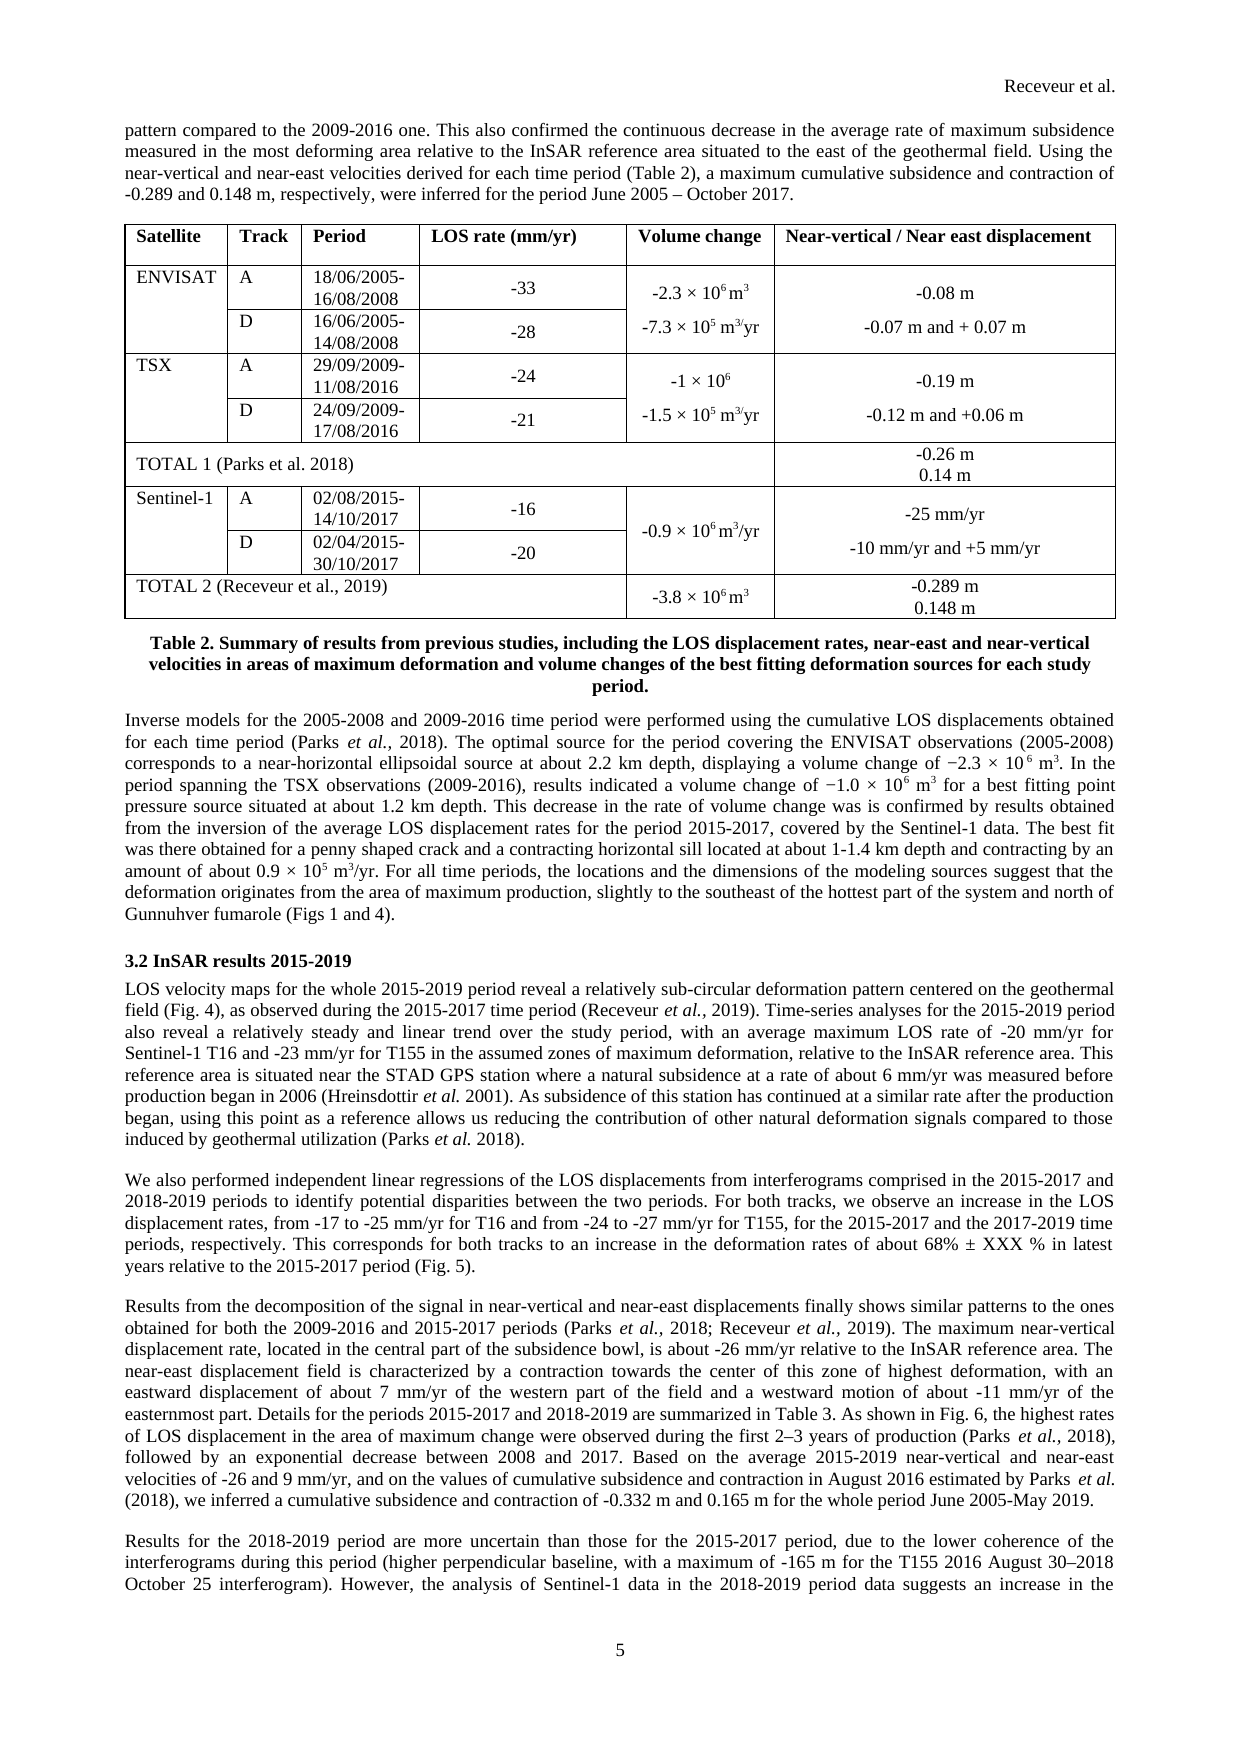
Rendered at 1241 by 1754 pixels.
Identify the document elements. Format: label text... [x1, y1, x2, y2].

subtitle 3.2 InSAR results 2015-2019 [124, 949, 1116, 971]
table_header LOS rate (mm/yr) [420, 225, 626, 265]
text Results from the decomposition of the signal in near-vertical and near-east displacements finally shows similar patterns to the ones obtained for both the 2009-2016 and 2015-2017 periods (Parks et al., 2018; Receveur et al., 2019). The maximum near-vertical displacement rate, located in the central part of the subsidence bowl, is about -26 mm/yr relative to the InSAR reference area. The near-east displacement field is characterized by a contraction towards the center of this zone of highest deformation, with an eastward displacement of about 7 mm/yr of the western part of the field and a westward motion of about -11 mm/yr of the easternmost part. Details for the periods 2015-2017 and 2018-2019 are summarized in Table 3. As shown in Fig. 6, the highest rates of LOS displacement in the area of maximum change were observed during the first 2–3 years of production (Parks et al., 2018), followed by an exponential decrease between 2008 and 2017. Based on the average 2015-2019 near-vertical and near-east velocities of -26 and 9 mm/yr, and on the values of cumulative subsidence and contraction in August 2016 estimated by Parks et al. (2018), we inferred a cumulative subsidence and contraction of -0.332 m and 0.165 m for the whole period June 2005-May 2019. [124, 1295, 1116, 1511]
table_cell -25 mm/yr -10 mm/yr and +5 mm/yr [775, 487, 1115, 574]
text Inverse models for the 2005-2008 and 2009-2016 time period were performed using the cumulative LOS displacements obtained for each time period (Parks et al., 2018). The optimal source for the period covering the ENVISAT observations (2005-2008) corresponds to a near-horizontal ellipsoidal source at about 2.2 km depth, displaying a volume change of −2.3 × 106 m3. In the period spanning the TSX observations (2009-2016), results indicated a volume change of −1.0 × 106 m3 for a best fitting point pressure source situated at about 1.2 km depth. This decrease in the rate of volume change was is confirmed by results obtained from the inversion of the average LOS displacement rates for the period 2015-2017, covered by the Sentinel-1 data. The best fit was there obtained for a penny shaped crack and a contracting horizontal sill located at about 1-1.4 km depth and contracting by an amount of about 0.9 × 105 m3/yr. For all time periods, the locations and the dimensions of the modeling sources suggest that the deformation originates from the area of maximum production, slightly to the southeast of the hottest part of the system and north of Gunnuhver fumarole (Figs 1 and 4). [124, 709, 1116, 924]
table_header Volume change [627, 225, 774, 265]
table_cell -20 [420, 531, 626, 574]
table_cell 16/06/2005-14/08/2008 [302, 310, 419, 353]
table_cell A [228, 487, 301, 530]
table_cell TOTAL 1 (Parks et al. 2018) [126, 443, 774, 486]
table_cell D [228, 399, 301, 442]
table_cell -24 [420, 354, 626, 397]
table_cell -0.9 × 106 m3/yr [627, 487, 774, 574]
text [124, 1529, 1116, 1594]
table_cell TOTAL 2 (Receveur et al., 2019) [126, 575, 626, 618]
table_cell -3.8 × 106 m3 [627, 575, 774, 618]
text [124, 118, 1116, 205]
text Table 2. Summary of results from previous studies, including the LOS displacement rates, near-east and near-vertical velocities in areas of maximum deformation and volume changes of the best fitting deformation sources for each study period. [124, 632, 1116, 696]
table_cell -0.26 m 0.14 m [775, 443, 1115, 486]
table_cell -0.289 m 0.148 m [775, 575, 1115, 618]
table_cell 18/06/2005-16/08/2008 [302, 266, 419, 309]
text LOS velocity maps for the whole 2015-2019 period reveal a relatively sub-circular deformation pattern centered on the geothermal field (Fig. 4), as observed during the 2015-2017 time period (Receveur et al., 2019). Time-series analyses for the 2015-2019 period also reveal a relatively steady and linear trend over the study period, with an average maximum LOS rate of -20 mm/yr for Sentinel-1 T16 and -23 mm/yr for T155 in the assumed zones of maximum deformation, relative to the InSAR reference area. This reference area is situated near the STAD GPS station where a natural subsidence at a rate of about 6 mm/yr was measured before production began in 2006 (Hreinsdottir et al. 2001). As subsidence of this station has continued at a similar rate after the production began, using this point as a reference allows us reducing the contribution of other natural deformation signals compared to those induced by geothermal utilization (Parks et al. 2018). [124, 977, 1116, 1150]
table_cell A [228, 354, 301, 397]
table_cell -0.08 m -0.07 m and + 0.07 m [775, 266, 1115, 353]
table_cell -16 [420, 487, 626, 530]
table_cell ENVISAT [126, 266, 227, 353]
table_header Period [302, 225, 419, 265]
table_cell 02/04/2015-30/10/2017 [302, 531, 419, 574]
table_header Track [228, 225, 301, 265]
table_cell Sentinel-1 [126, 487, 227, 574]
table_header Near-vertical / Near east displacement [775, 225, 1115, 265]
table_cell -33 [420, 266, 626, 309]
table_cell TSX [126, 354, 227, 442]
table_cell 29/09/2009-11/08/2016 [302, 354, 419, 397]
table_header Satellite [126, 225, 227, 265]
table_cell -21 [420, 399, 626, 442]
table_cell D [228, 310, 301, 353]
text We also performed independent linear regressions of the LOS displacements from interferograms comprised in the 2015-2017 and 2018-2019 periods to identify potential disparities between the two periods. For both tracks, we observe an increase in the LOS displacement rates, from -17 to -25 mm/yr for T16 and from -24 to -27 mm/yr for T155, for the 2015-2017 and the 2017-2019 time periods, respectively. This corresponds for both tracks to an increase in the deformation rates of about 68% ± XXX % in latest years relative to the 2015-2017 period (Fig. 5). [124, 1169, 1116, 1276]
table_cell D [228, 531, 301, 574]
table_cell 24/09/2009-17/08/2016 [302, 399, 419, 442]
table_cell 02/08/2015-14/10/2017 [302, 487, 419, 530]
table_cell -2.3 × 106 m3 -7.3 × 105 m3/yr [627, 266, 774, 353]
table_cell -28 [420, 310, 626, 353]
table_cell -1 × 106 -1.5 × 105 m3/yr [627, 354, 774, 442]
table_cell -0.19 m -0.12 m and +0.06 m [775, 354, 1115, 442]
table_cell A [228, 266, 301, 309]
